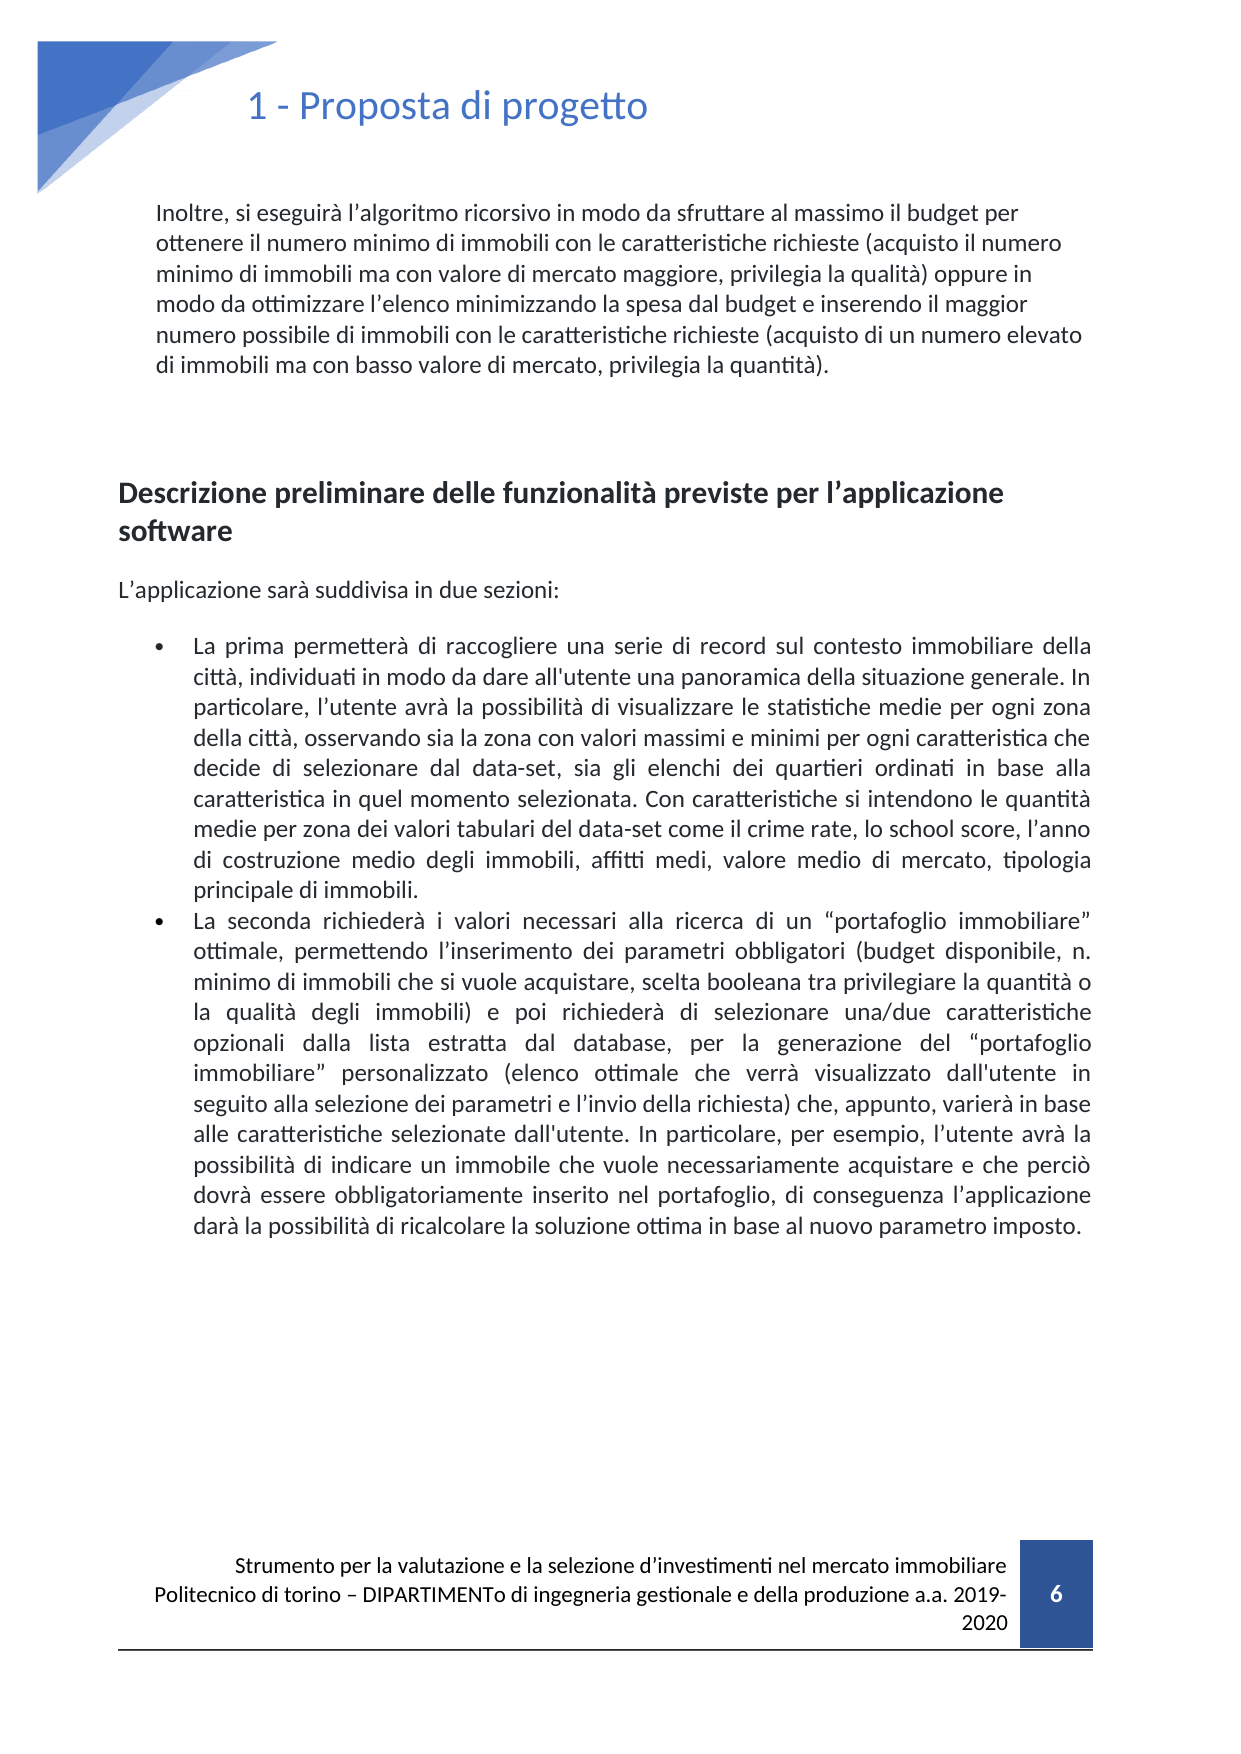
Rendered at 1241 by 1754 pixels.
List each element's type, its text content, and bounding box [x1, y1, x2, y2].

list La prima permetterà di raccogliere una serie di record sul contesto immobiliare della città, individuati in modo da dare all'utente una panoramica della situazione generale. In particolare, l’utente avrà la possibilità di visualizzare le statistiche medie per ogni zona della città, osservando sia la zona con valori massimi e minimi per ogni caratteristica che decide di selezionare dal data-set, sia gli elenchi dei quartieri ordinati in base alla caratteristica in quel momento selezionata. Con caratteristiche si intendono le quantità medie per zona dei valori tabulari del data-set come il crime rate, lo school score, l’anno di costruzione medio degli immobili, affitti medi, valore medio di mercato, tipologia principale di immobili. [156, 630, 1093, 905]
list La seconda richiederà i valori necessari alla ricerca di un “portafoglio immobiliare” ottimale, permettendo l’inserimento dei parametri obbligatori (budget disponibile, n. minimo di immobili che si vuole acquistare, scelta booleana tra privilegiare la quantità o la qualità degli immobili) e poi richiederà di selezionare una/due caratteristiche opzionali dalla lista estratta dal database, per la generazione del “portafoglio immobiliare” personalizzato (elenco ottimale che verrà visualizzato dall'utente in seguito alla selezione dei parametri e l’invio della richiesta) che, appunto, varierà in base alle caratteristiche selezionate dall'utente. In particolare, per esempio, l’utente avrà la possibilità di indicare un immobile che vuole necessariamente acquistare e che perciò dovrà essere obbligatoriamente inserito nel portafoglio, di conseguenza l’applicazione darà la possibilità di ricalcolare la soluzione ottima in base al nuovo parametro imposto. [156, 905, 1093, 1241]
picture [37, 41, 279, 195]
subtitle Descrizione preliminare delle funzionalità previste per l’applicazione software [118, 473, 1093, 550]
text L’applicazione sarà suddivisa in due sezioni: [118, 575, 1093, 605]
text Inoltre, si eseguirà l’algoritmo ricorsivo in modo da sfruttare al massimo il budget per ottenere il numero minimo di immobili con le caratteristiche richieste (acquisto il numero minimo di immobili ma con valore di mercato maggiore, privilegia la qualità) oppure in modo da ottimizzare l’elenco minimizzando la spesa dal budget e inserendo il maggior numero possibile di immobili con le caratteristiche richieste (acquisto di un numero elevato di immobili ma con basso valore di mercato, privilegia la quantità). [156, 197, 1093, 380]
